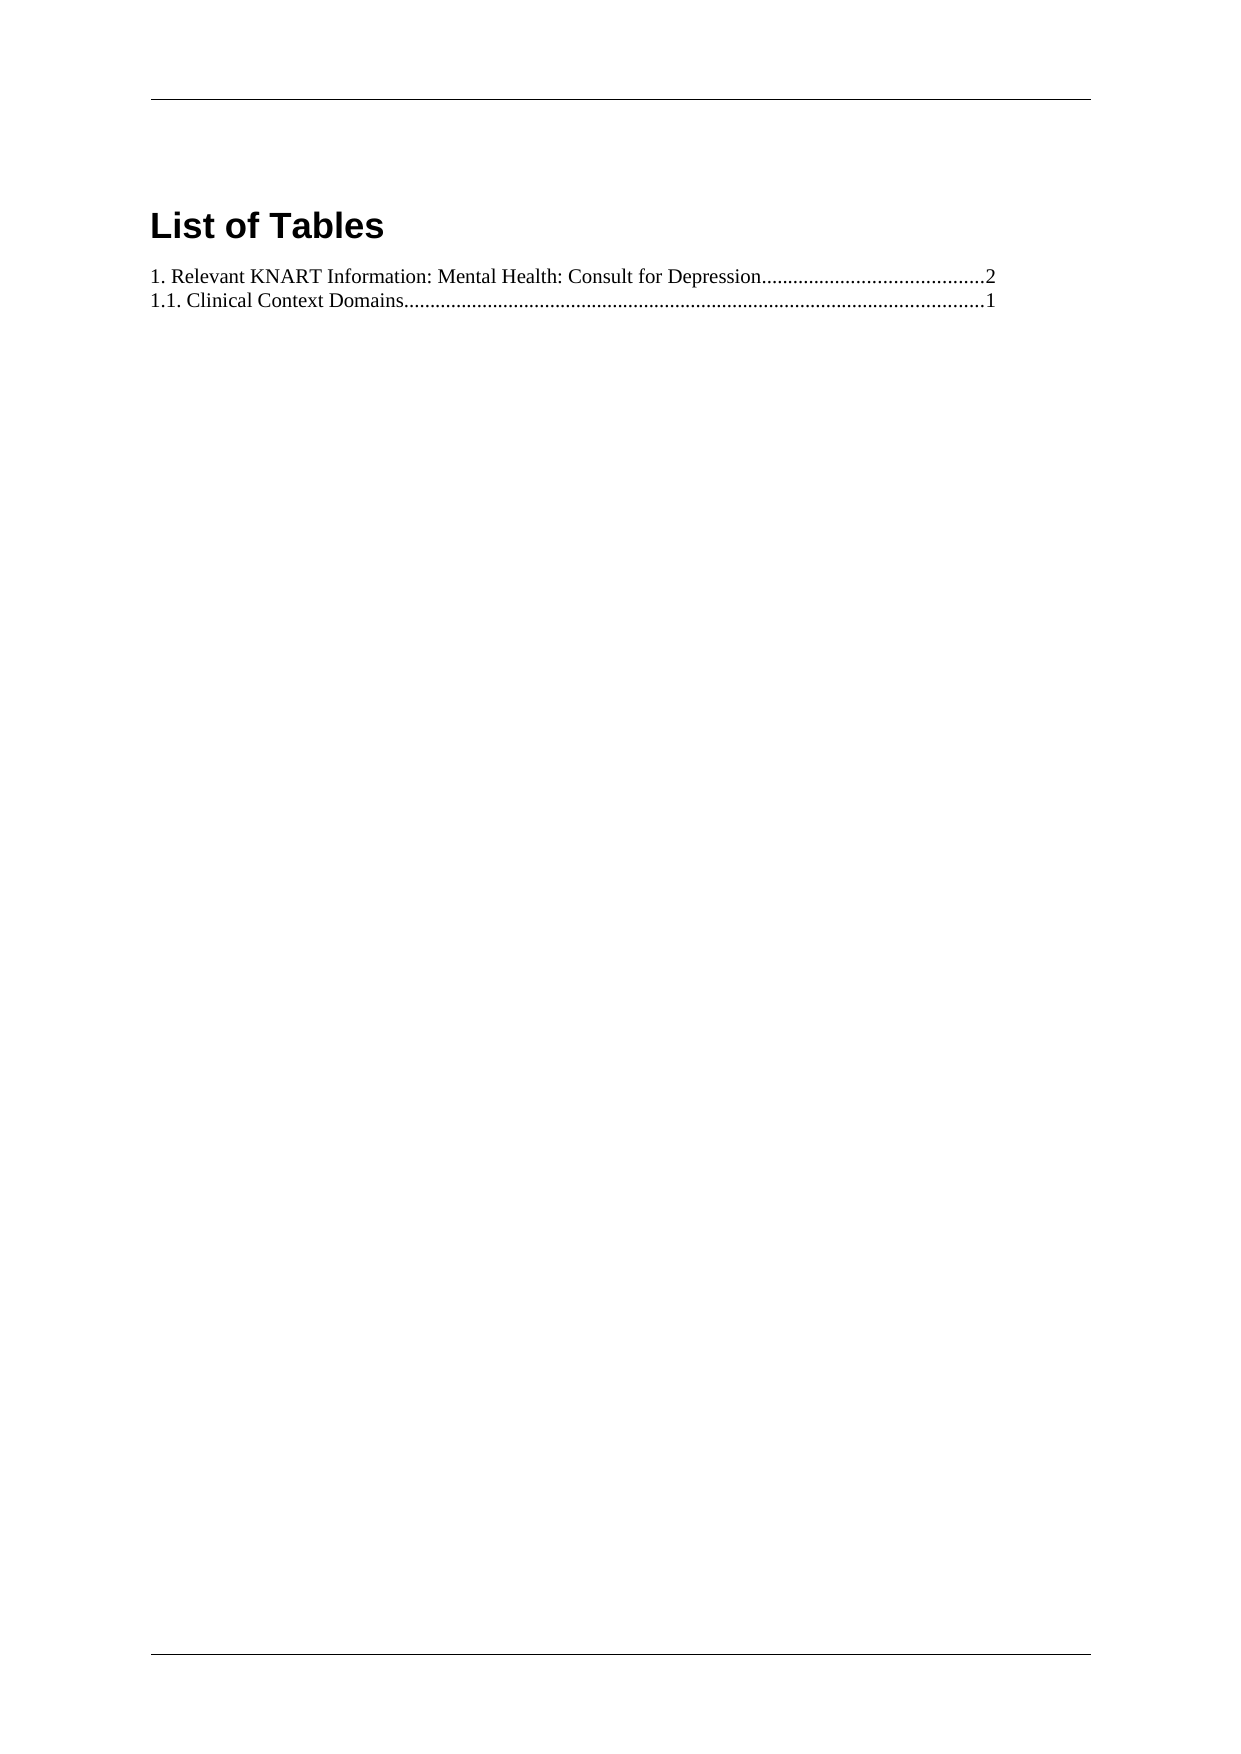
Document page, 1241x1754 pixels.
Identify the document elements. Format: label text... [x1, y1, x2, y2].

text List of Tables [150, 204, 1090, 246]
text 1. Relevant KNART Information: Mental Health: Consult for Depression ii [150, 264, 1040, 288]
text 1.1. Clinical Context Domains 1 [150, 288, 1040, 312]
